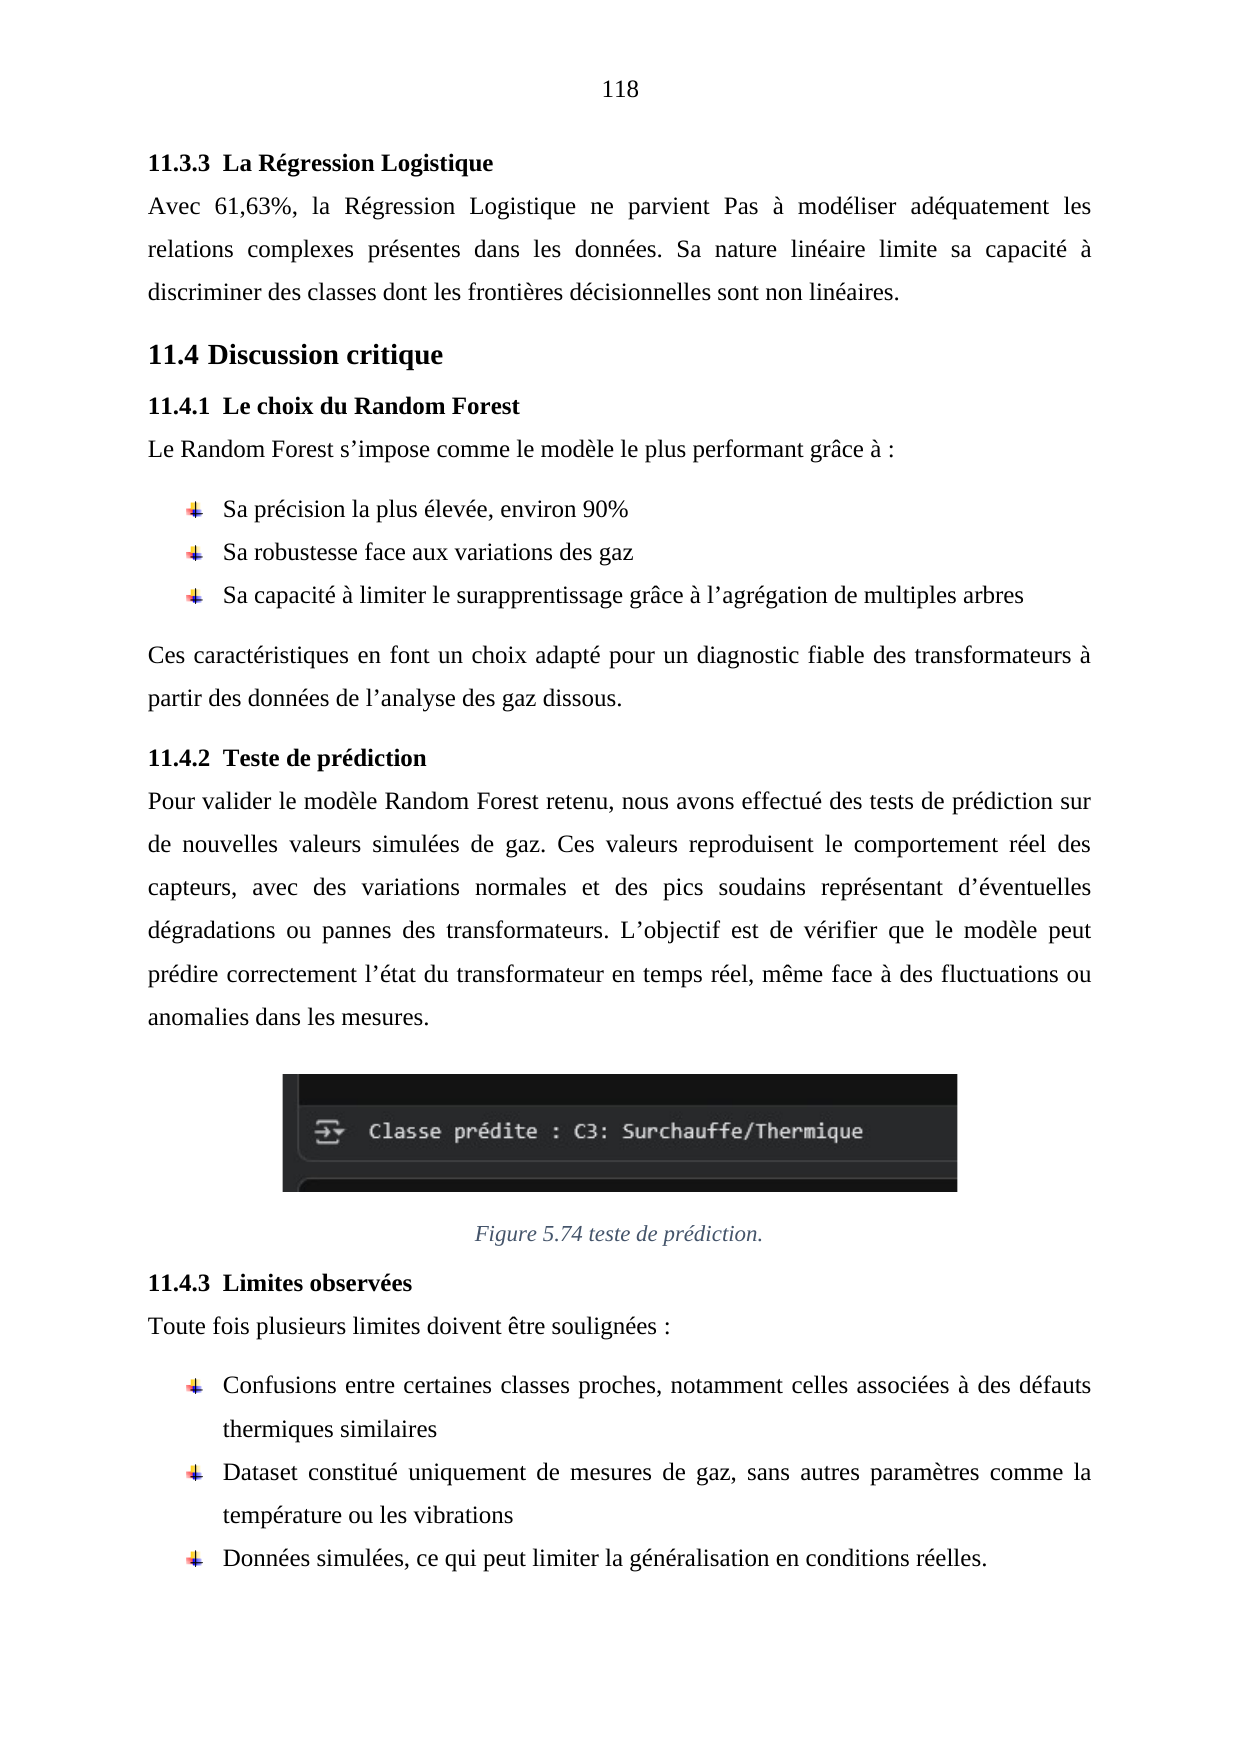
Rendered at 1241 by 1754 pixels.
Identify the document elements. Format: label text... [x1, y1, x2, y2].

list Sa capacité à limiter le surapprentissage grâce à l’agrégation de multiples arbres [185, 580, 1093, 609]
subtitle Limites observées [148, 1268, 1093, 1296]
subtitle Discussion critique [148, 337, 1093, 370]
text Le Random Forest s’impose comme le modèle le plus performant grâce à : [148, 434, 1093, 463]
text Ces caractéristiques en font un choix adapté pour un diagnostic fiable des transformateurs à partir des données de l’analyse des gaz dissous. [148, 640, 1093, 712]
list Confusions entre certaines classes proches, notamment celles associées à des défauts thermiques similaires [185, 1371, 1093, 1442]
text Pour valider le modèle Random Forest retenu, nous avons effectué des tests de prédiction sur de nouvelles valeurs simulées de gaz. Ces valeurs reproduisent le comportement réel des capteurs, avec des variations normales et des pics soudains représentant d’éventuelles dégradations ou pannes des transformateurs. L’objectif est de vérifier que le modèle peut prédire correctement l’état du transformateur en temps réel, même face à des fluctuations ou anomalies dans les mesures. [148, 786, 1093, 1031]
subtitle Teste de prédiction [148, 743, 1093, 772]
picture [186, 544, 203, 561]
picture [186, 587, 203, 604]
subtitle Le choix du Random Forest [148, 391, 1093, 420]
list Données simulées, ce qui peut limiter la généralisation en conditions réelles. [185, 1543, 1093, 1572]
picture [186, 1549, 203, 1567]
text Avec 61,63%, la Régression Logistique ne parvient Pas à modéliser adéquatement les relations complexes présentes dans les données. Sa nature linéaire limite sa capacité à discriminer des classes dont les frontières décisionnelles sont non linéaires. [148, 191, 1093, 306]
list Dataset constitué uniquement de mesures de gaz, sans autres paramètres comme la température ou les vibrations [185, 1457, 1093, 1529]
picture [186, 500, 203, 518]
text Toute fois plusieurs limites doivent être soulignées : [148, 1311, 1093, 1339]
list Sa précision la plus élevée, environ 90% [185, 494, 1093, 523]
subtitle La Régression Logistique [148, 148, 1093, 176]
list Sa robustesse face aux variations des gaz [185, 537, 1093, 566]
picture [282, 1074, 958, 1192]
picture [186, 1377, 203, 1394]
picture [186, 1463, 203, 1481]
